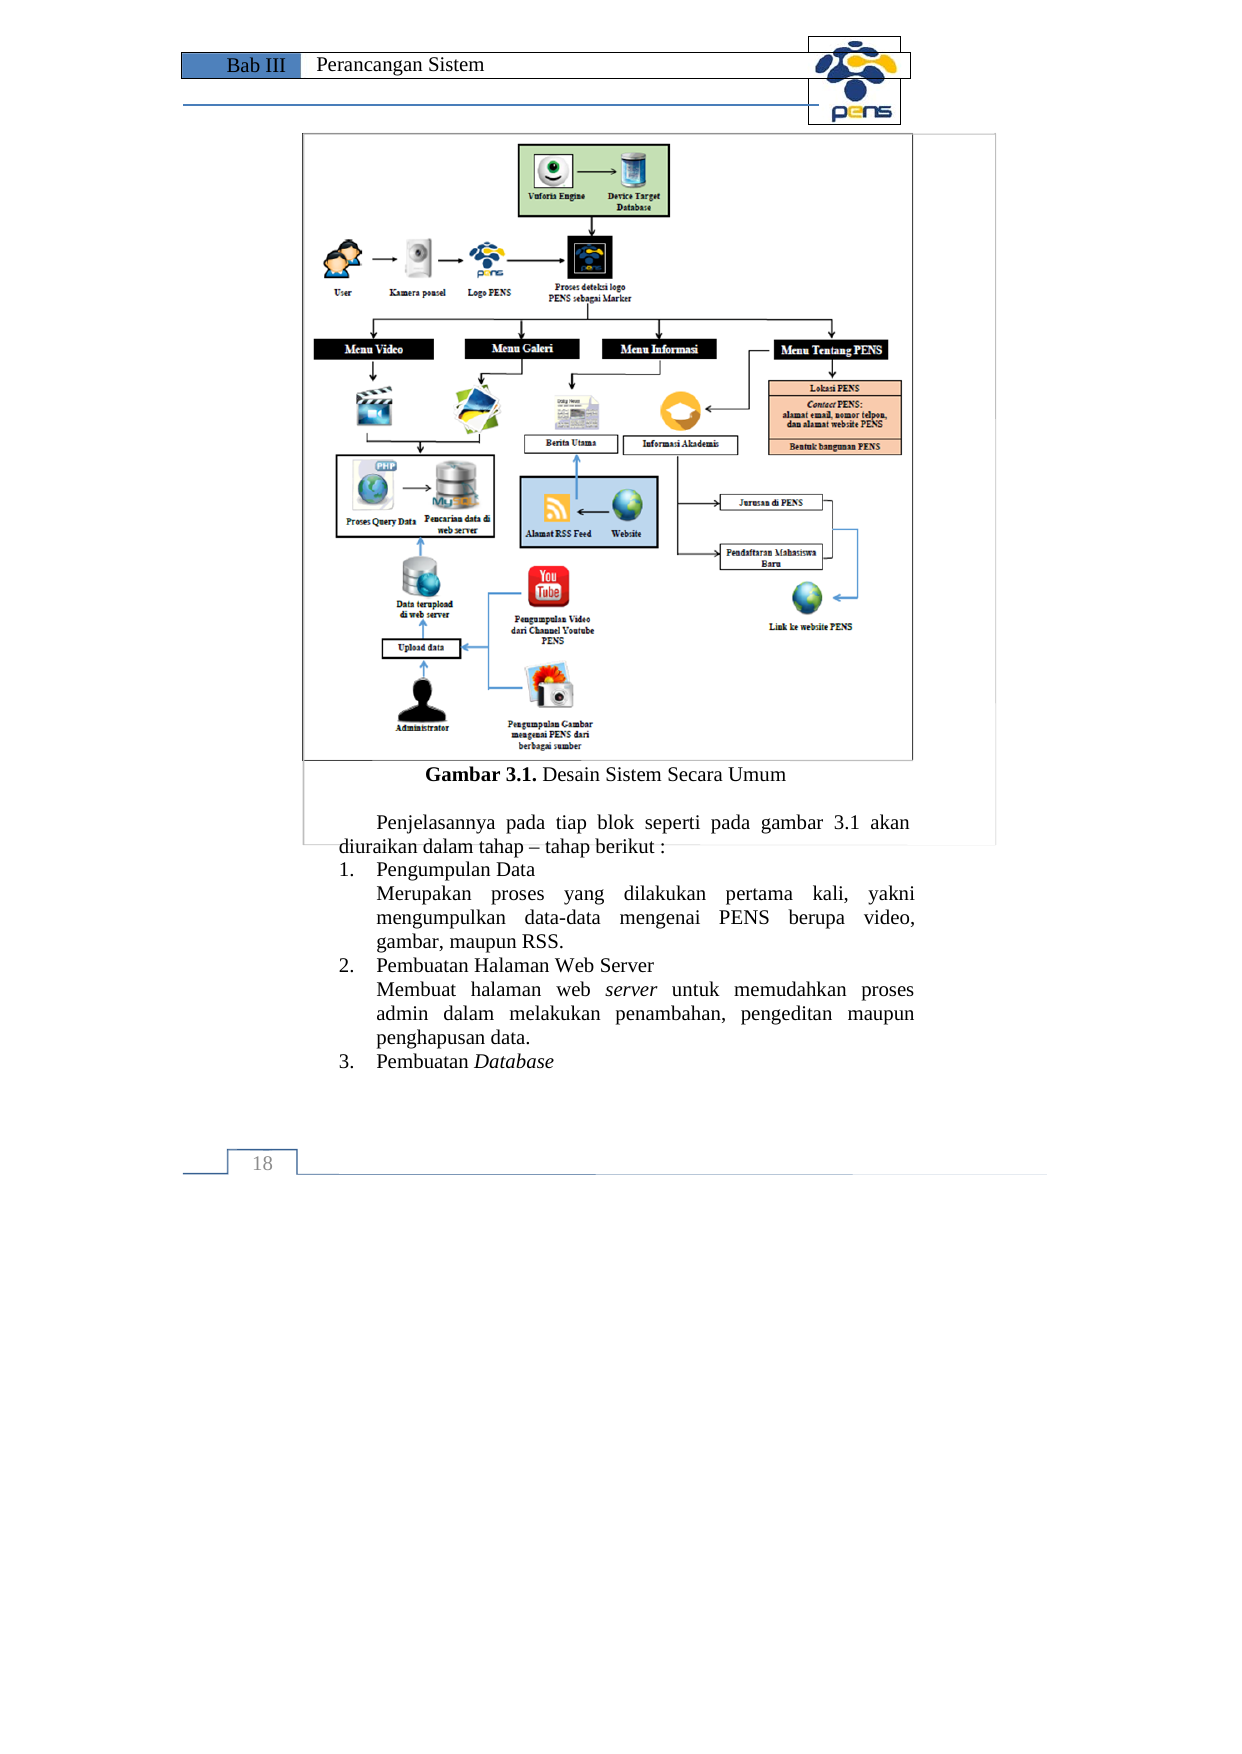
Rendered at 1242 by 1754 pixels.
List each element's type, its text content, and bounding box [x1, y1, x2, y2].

text 3. Pembuatan Database [338, 1049, 1067, 1072]
text 1. Pengumpulan Data [338, 858, 1067, 881]
text 2. Pembuatan Halaman Web Server [338, 953, 1067, 977]
picture [182, 53, 910, 78]
picture [809, 79, 900, 124]
picture [809, 37, 900, 52]
text Gambar 3.1. Desain Sistem Secara Umum [425, 762, 1067, 786]
picture [305, 135, 912, 759]
text Penjelasannya pada tiap blok seperti pada gambar 3.1 akan diuraikan dalam tahap – tahap berikut : [338, 809, 915, 858]
text Merupakan proses yang dilakukan pertama kali, yakni mengumpulkan data-data mengenai PENS berupa video, gambar, maupun RSS. [376, 881, 915, 953]
text Membuat halaman web server untuk memudahkan proses admin dalam melakukan penambahan, pengeditan maupun penghapusan data. [376, 977, 915, 1049]
text 18 [252, 1151, 1067, 1175]
